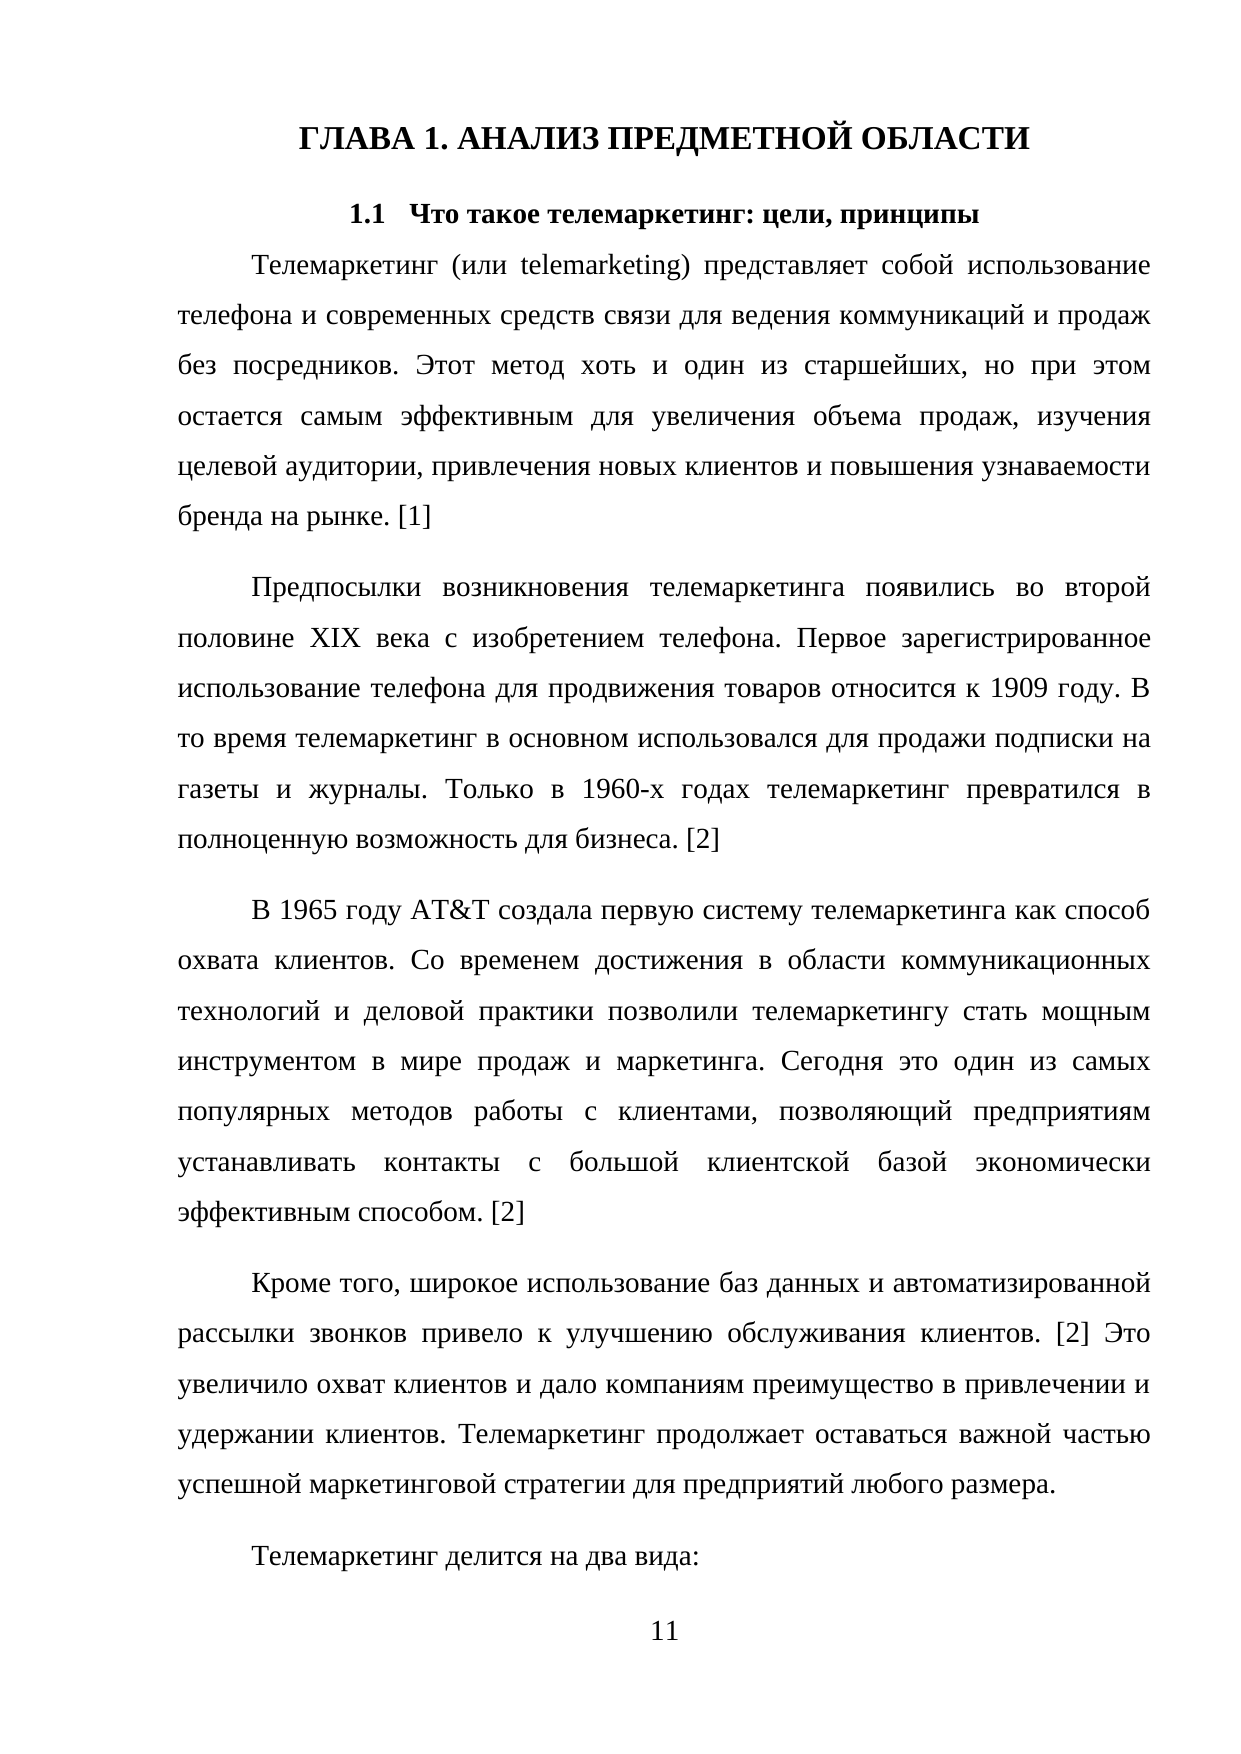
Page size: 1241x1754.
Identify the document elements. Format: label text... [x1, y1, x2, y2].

text Кроме того, широкое использование баз данных и автоматизированной рассылки звонков привело к улучшению обслуживания клиентов. [2] Это увеличило охват клиентов и дало компаниям преимущество в привлечении и удержании клиентов. Телемаркетинг продолжает оставаться важной частью успешной маркетинговой стратегии для предприятий любого размера. [177, 1265, 1152, 1500]
text В 1965 году AT&T создала первую систему телемаркетинга как способ охвата клиентов. Со временем достижения в области коммуникационных технологий и деловой практики позволили телемаркетингу стать мощным инструментом в мире продаж и маркетинга. Сегодня это один из самых популярных методов работы с клиентами, позволяющий предприятиям устанавливать контакты с большой клиентской базой экономически эффективным способом. [2] [177, 892, 1152, 1228]
text Телемаркетинг (или telemarketing) представляет собой использование телефона и современных средств связи для ведения коммуникаций и продаж без посредников. Этот метод хоть и один из старшейших, но при этом остается самым эффективным для увеличения объема продаж, изучения целевой аудитории, привлечения новых клиентов и повышения узнаваемости бренда на рынке. [1] [177, 247, 1152, 532]
subtitle ГЛАВА 1. АНАЛИЗ ПРЕДМЕТНОЙ ОБЛАСТИ [177, 118, 1152, 156]
text Телемаркетинг делится на два вида: [177, 1538, 1152, 1571]
text Предпосылки возникновения телемаркетинга появились во второй половине XIX века с изобретением телефона. Первое зарегистрированное использование телефона для продвижения товаров относится к 1909 году. В то время телемаркетинг в основном использовался для продажи подписки на газеты и журналы. Только в 1960-х годах телемаркетинг превратился в полноценную возможность для бизнеса. [2] [177, 569, 1152, 854]
subtitle Что такое телемаркетинг: цели, принципы [177, 196, 1152, 230]
